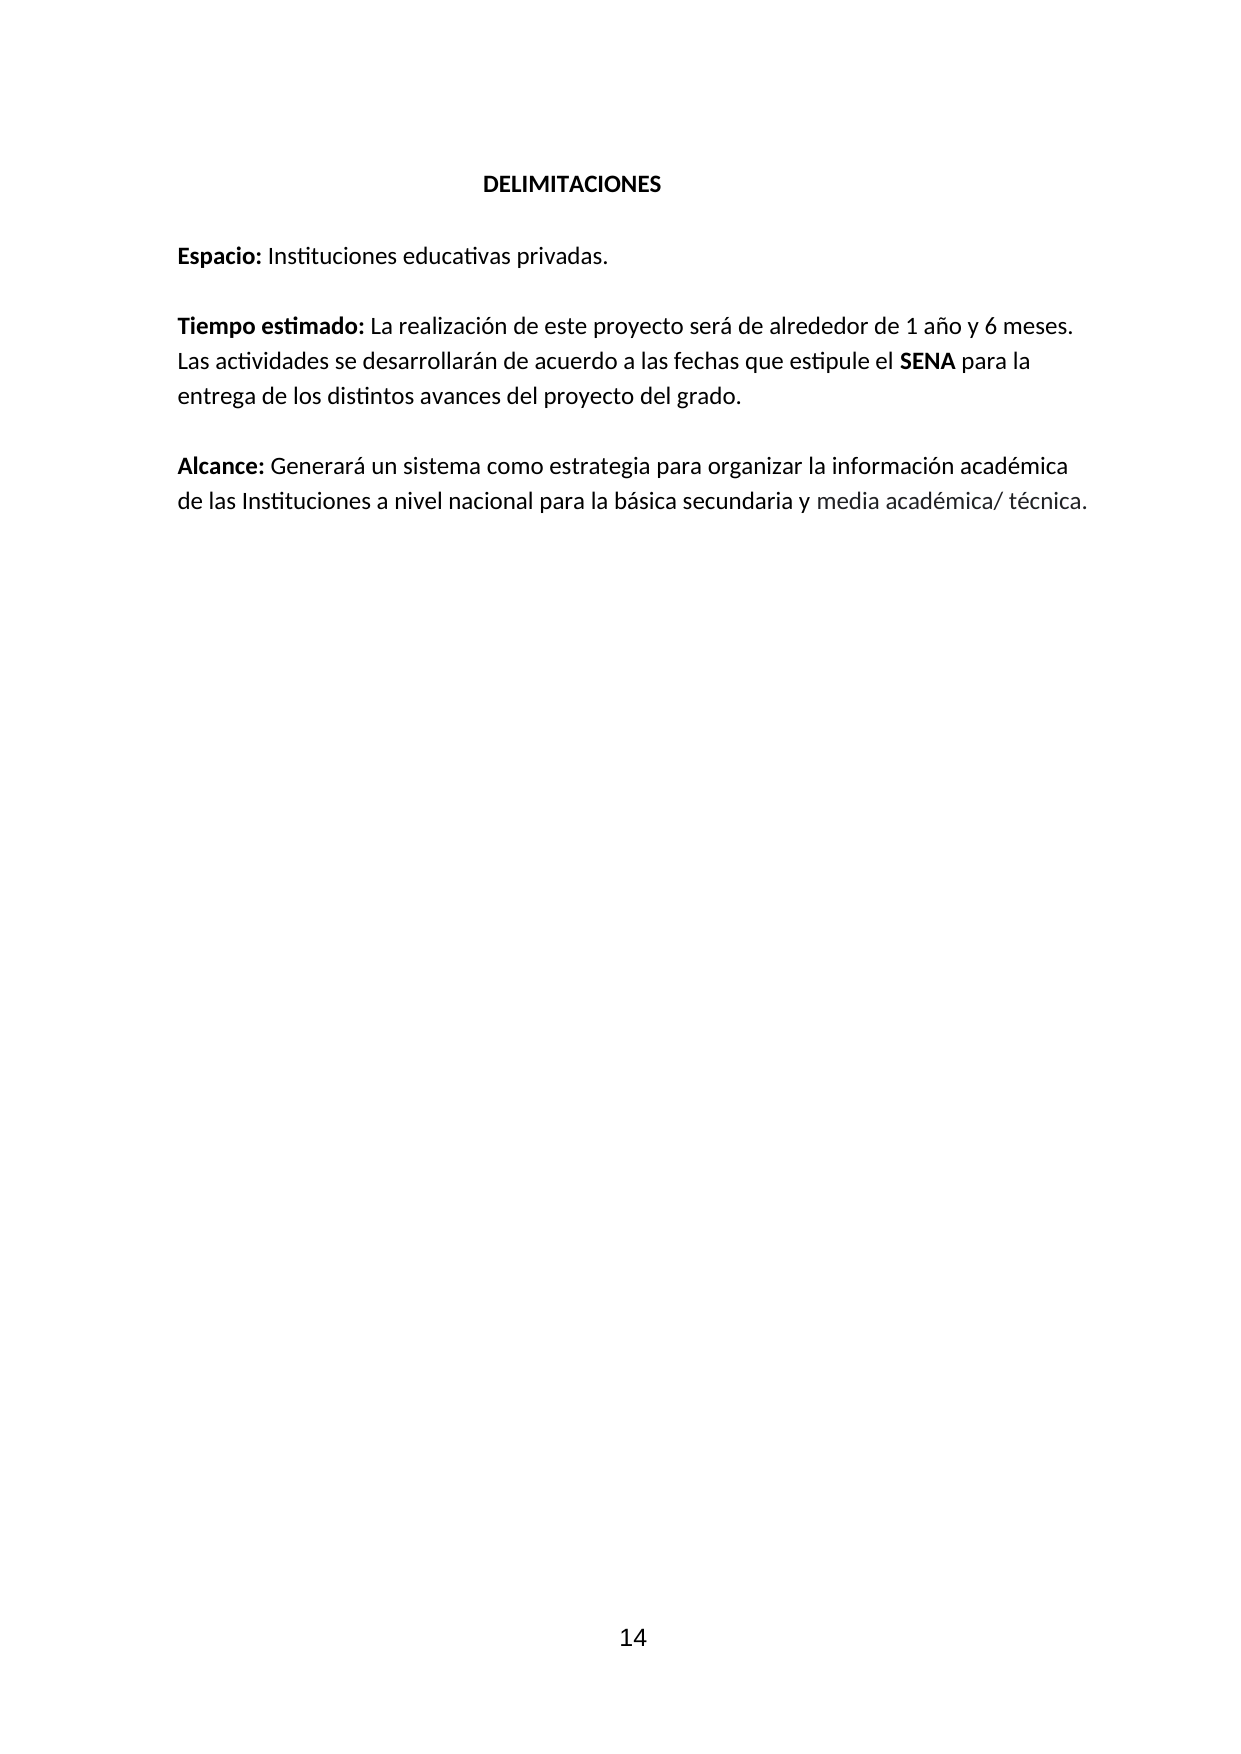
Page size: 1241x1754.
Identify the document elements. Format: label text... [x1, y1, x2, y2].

subtitle DELIMITACIONES [177, 168, 967, 199]
text Alcance: Generará un sistema como estrategia para organizar la información académica de las Instituciones a nivel nacional para la básica secundaria y media académica/ técnica. [177, 451, 1089, 516]
text Espacio: Instituciones educativas privadas. [177, 241, 1089, 271]
text Tiempo estimado: La realización de este proyecto será de alrededor de 1 año y 6 meses. Las actividades se desarrollarán de acuerdo a las fechas que estipule el SENA para la entrega de los distintos avances del proyecto del grado. [177, 311, 1089, 411]
